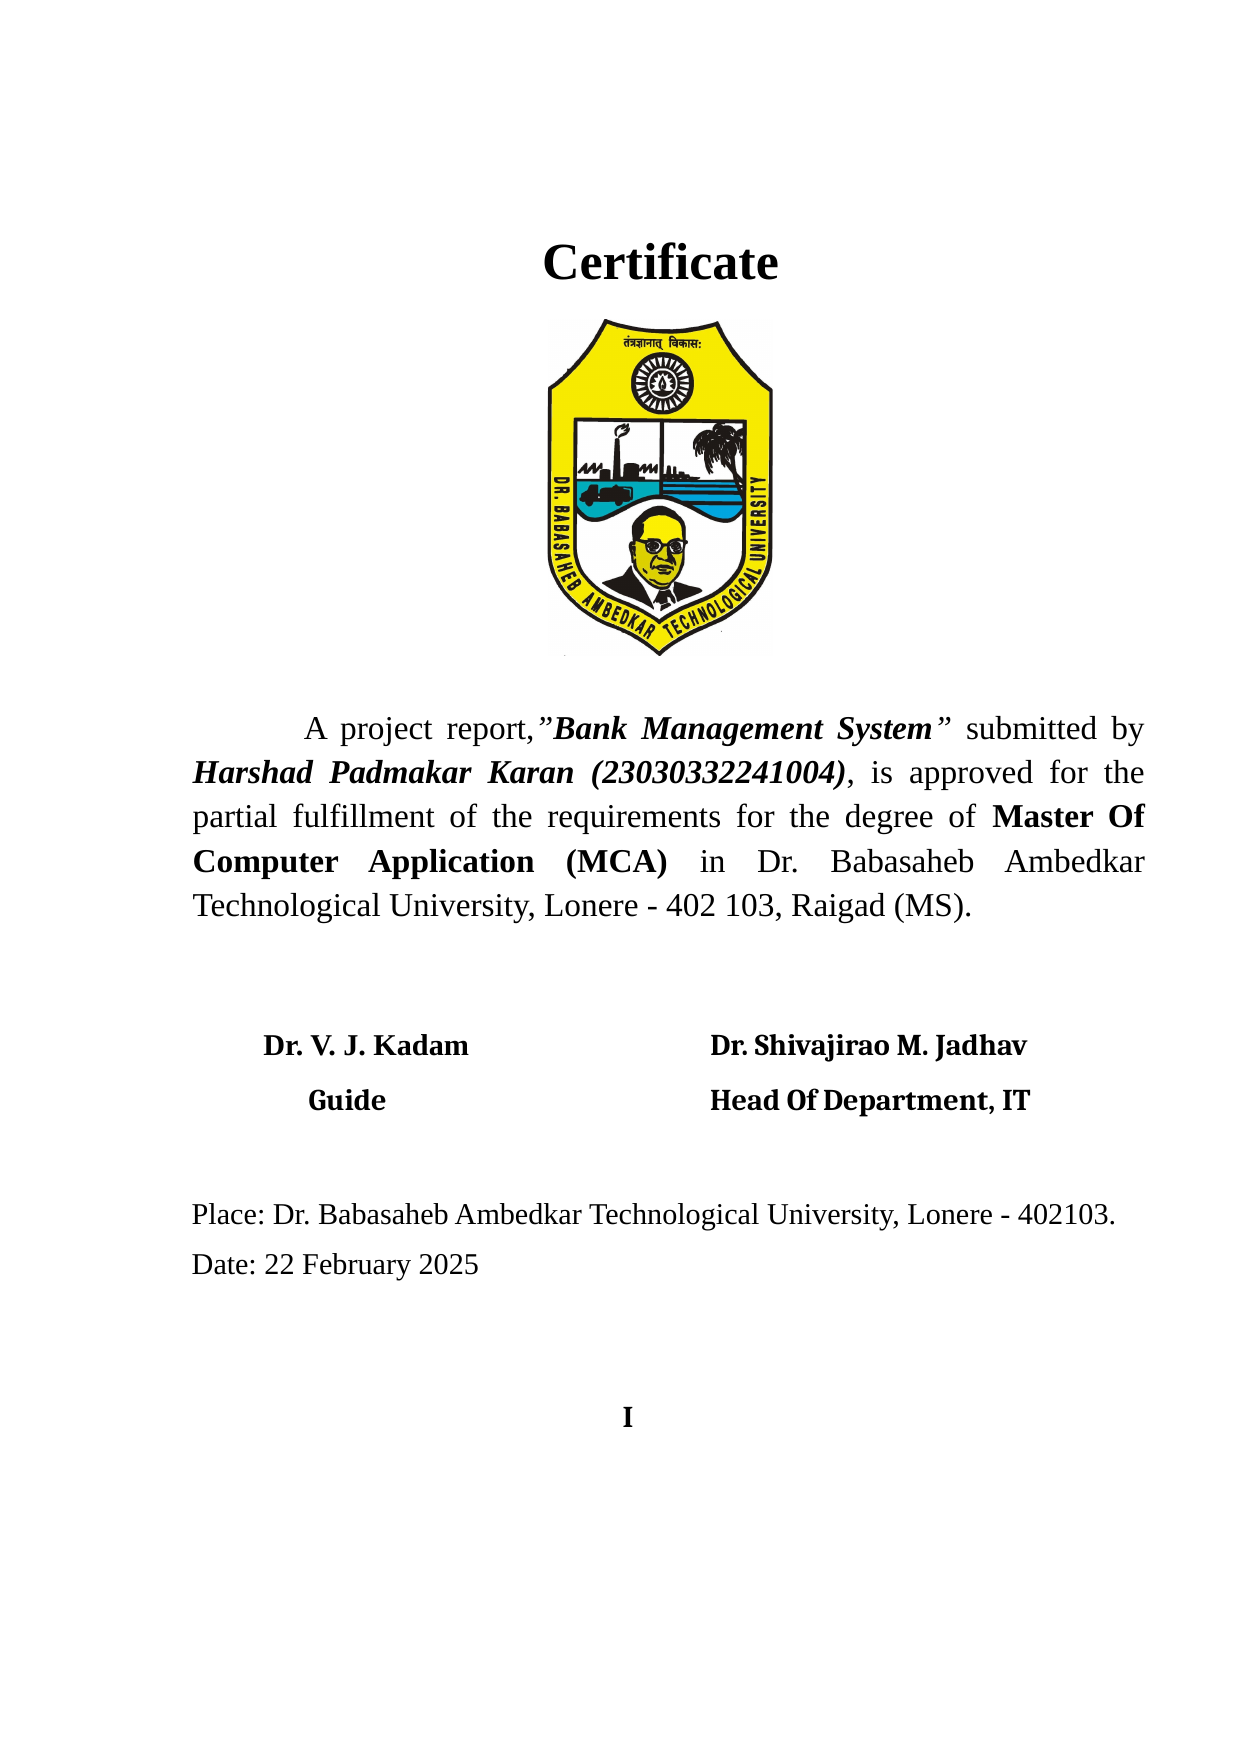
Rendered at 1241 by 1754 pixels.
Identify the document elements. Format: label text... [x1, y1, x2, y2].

text Date: 22 February 2025 [191, 1246, 1052, 1281]
picture [547, 319, 773, 656]
text I [191, 1400, 1145, 1435]
text A project report,”Bank Management System” submitted by Harshad Padmakar Karan (23030332241004), is approved for the partial fulfillment of the requirements for the degree of Master Of Computer Application (MCA) in Dr. Babasaheb Ambedkar Technological University, Lonere - 402 103, Raigad (MS). [191, 709, 1145, 923]
text Dr. V. J. Kadam Dr. Shivajirao M. Jadhav [190, 1027, 1145, 1063]
text Place: Dr. Babasaheb Ambedkar Technological University, Lonere - 402103. [191, 1196, 1145, 1231]
text Certificate [191, 231, 1129, 291]
text Guide Head Of Department, IT [191, 1083, 1145, 1117]
